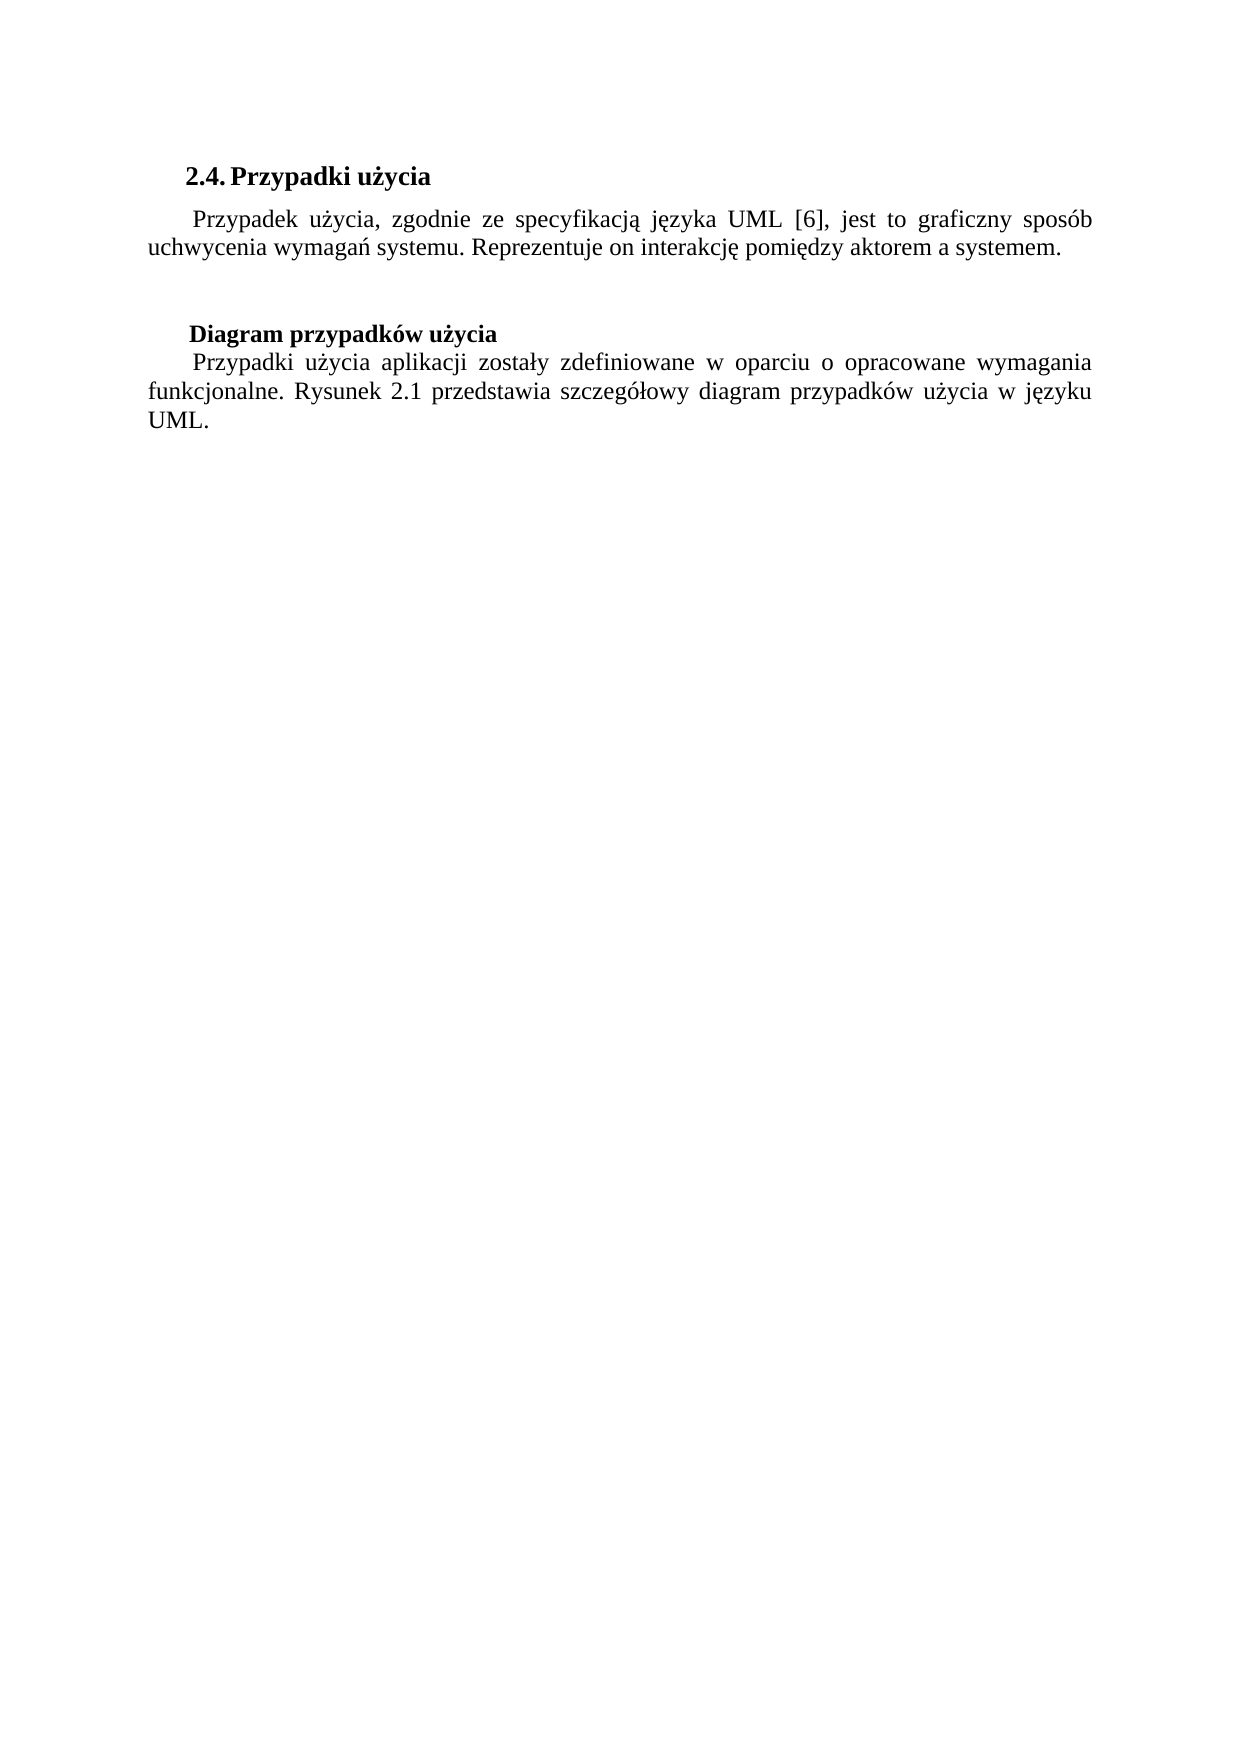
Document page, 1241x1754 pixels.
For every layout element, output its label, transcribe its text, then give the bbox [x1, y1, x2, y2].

subtitle Przypadki użycia [185, 160, 1093, 191]
text Diagram przypadków użycia [148, 319, 1093, 347]
text Przypadek użycia, zgodnie ze specyfikacją języka UML , jest to graficzny sposób uchwycenia wymagań systemu. Reprezentuje on interakcję pomiędzy aktorem a systemem. [148, 204, 1093, 261]
text Przypadki użycia aplikacji zostały zdefiniowane w oparciu o opracowane wymagania funkcjonalne. Rysunek 2.1 przedstawia szczegółowy diagram przypadków użycia w języku UML. [148, 347, 1093, 434]
